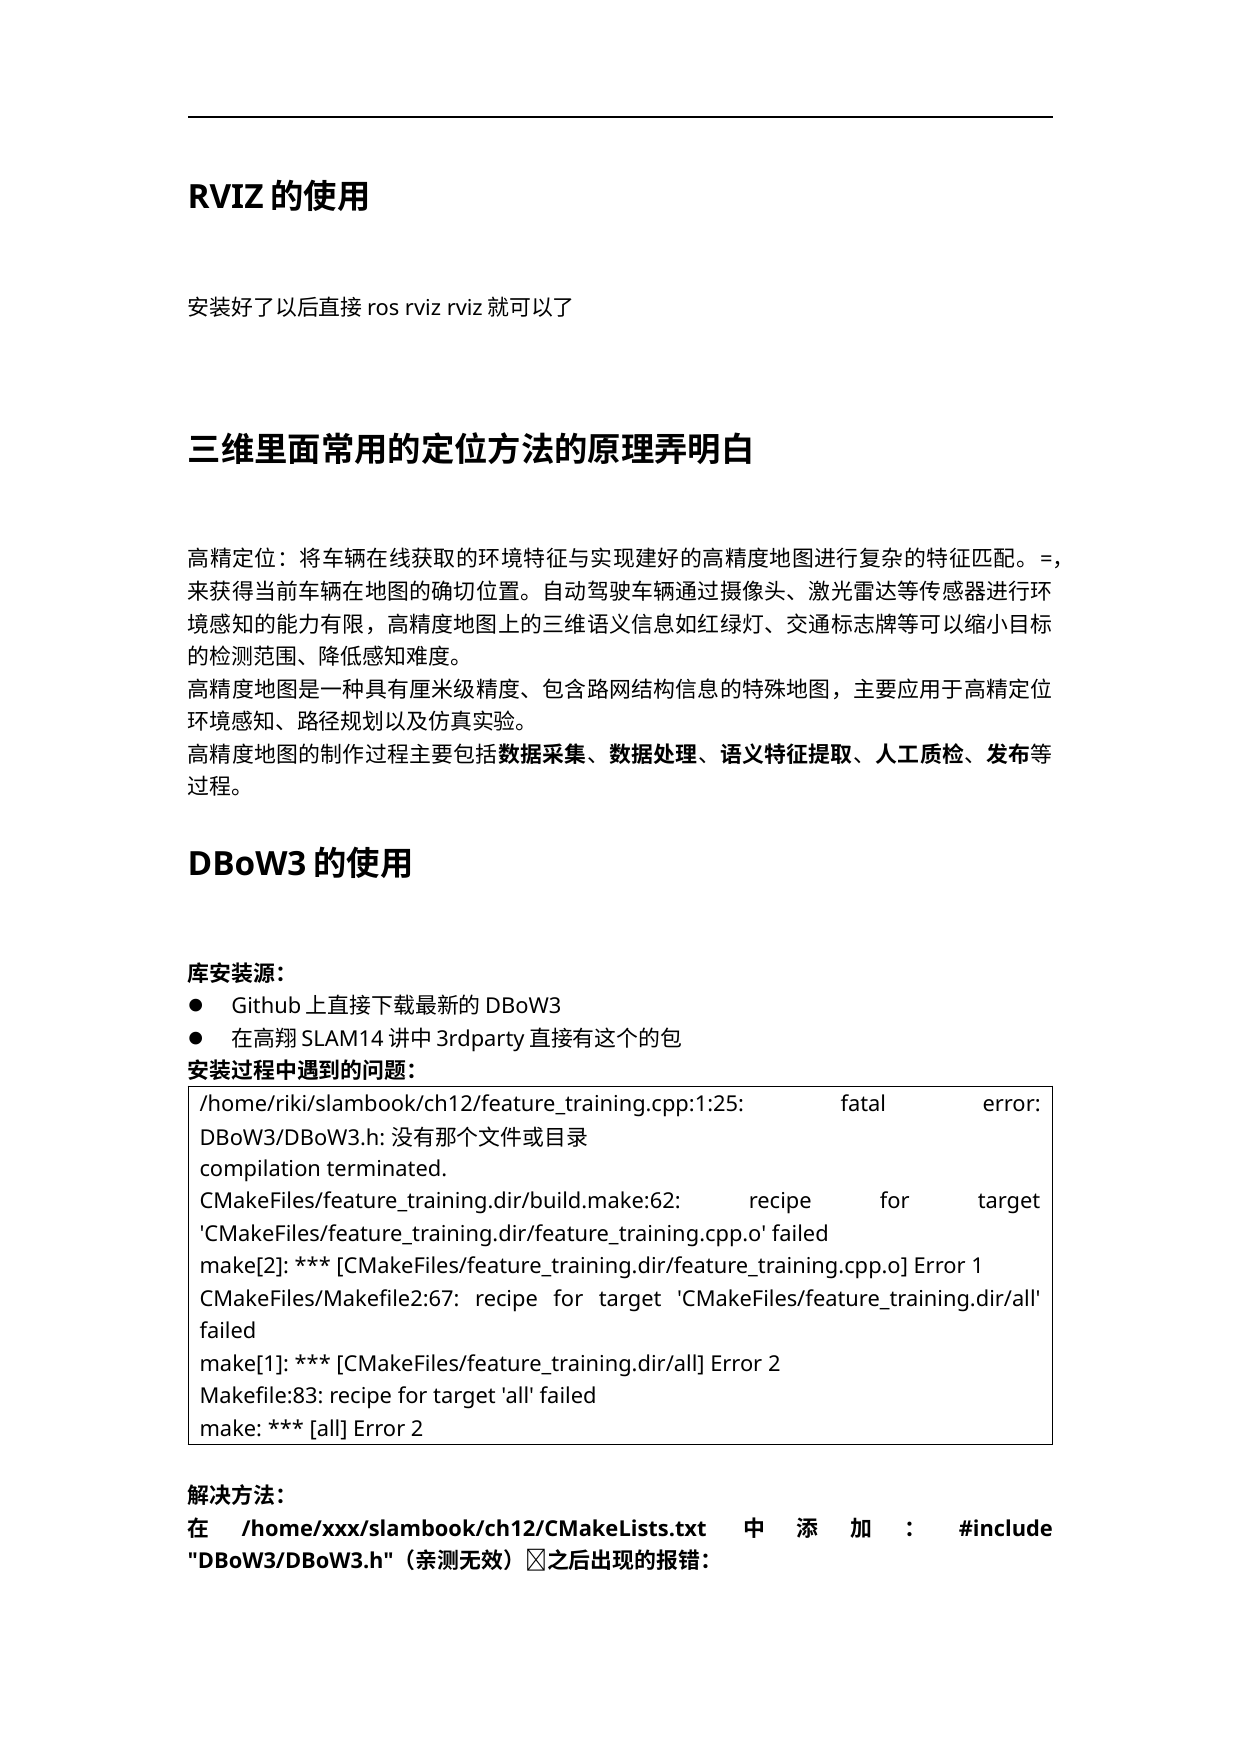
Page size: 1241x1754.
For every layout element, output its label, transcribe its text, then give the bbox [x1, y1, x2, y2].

subtitle RVIZ的使用 [187, 162, 1053, 227]
text 库安装源： [187, 956, 1053, 988]
text 高精定位：将车辆在线获取的环境特征与实现建好的高精度地图进行复杂的特征匹配。=，来获得当前车辆在地图的确切位置。自动驾驶车辆通过摄像头、激光雷达等传感器进行环境感知的能力有限，高精度地图上的三维语义信息如红绿灯、交通标志牌等可以缩小目标的检测范围、降低感知难度。 [187, 541, 1053, 671]
table_header /home/riki/slambook/ch12/feature_training.cpp:1:25: fatal error: DBoW3/DBoW3.h: 没有那个文件或目录 compilation terminated. CMakeFiles/feature_training.dir/build.make:62: recipe for target 'CMakeFiles/feature_training.dir/feature_training.cpp.o' failed make[2]: *** [CMakeFiles/feature_training.dir/feature_training.cpp.o] Error 1 CMakeFiles/Makefile2:67: recipe for target 'CMakeFiles/feature_training.dir/all' failed make[1]: *** [CMakeFiles/feature_training.dir/all] Error 2 Makefile:83: recipe for target 'all' failed make: *** [all] Error 2 [189, 1087, 1052, 1444]
text 在/home/xxx/slambook/ch12/CMakeLists.txt中添加：#include "DBoW3/DBoW3.h"（亲测无效）之后出现的报错： [187, 1510, 1053, 1575]
subtitle DBoW3的使用 [187, 828, 1053, 893]
text 安装好了以后直接ros rviz rviz就可以了 [187, 289, 1053, 322]
text 高精度地图是一种具有厘米级精度、包含路网结构信息的特殊地图，主要应用于高精定位、环境感知、路径规划以及仿真实验。 [187, 671, 1053, 736]
list Github上直接下载最新的DBoW3 [187, 988, 1053, 1021]
text 解决方法： [187, 1478, 1053, 1510]
list 在高翔SLAM14讲中3rdparty直接有这个的包 [187, 1021, 1053, 1053]
text 安装过程中遇到的问题： [187, 1053, 1053, 1086]
subtitle 三维里面常用的定位方法的原理弄明白 [187, 414, 1053, 479]
text 高精度地图的制作过程主要包括数据采集、数据处理、语义特征提取、人工质检、发布等过程。 [187, 736, 1053, 801]
